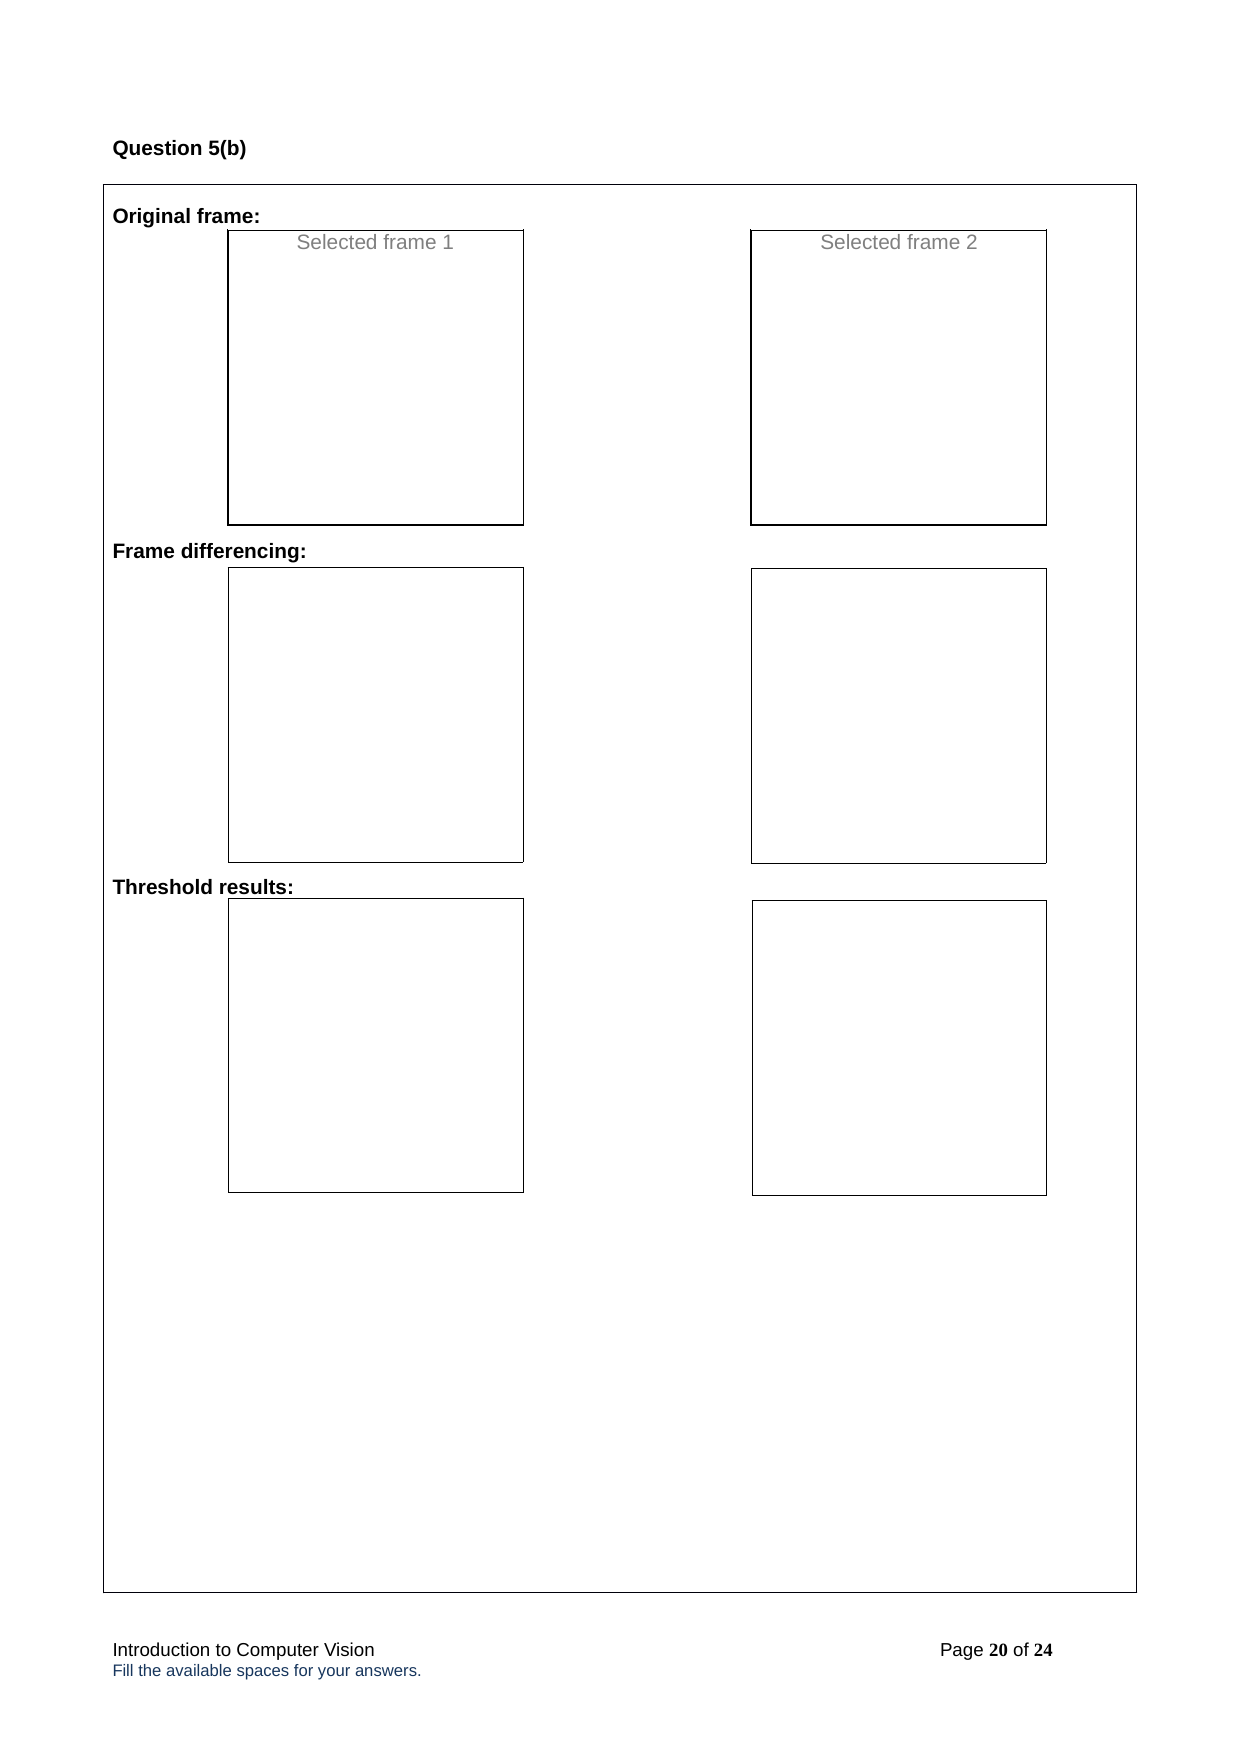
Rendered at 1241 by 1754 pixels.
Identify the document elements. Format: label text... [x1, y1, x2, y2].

text Threshold results: [112, 875, 1128, 899]
text Frame differencing: [112, 539, 1128, 563]
text Question 5(b) [112, 136, 1128, 160]
text Original frame: [104, 185, 1136, 228]
